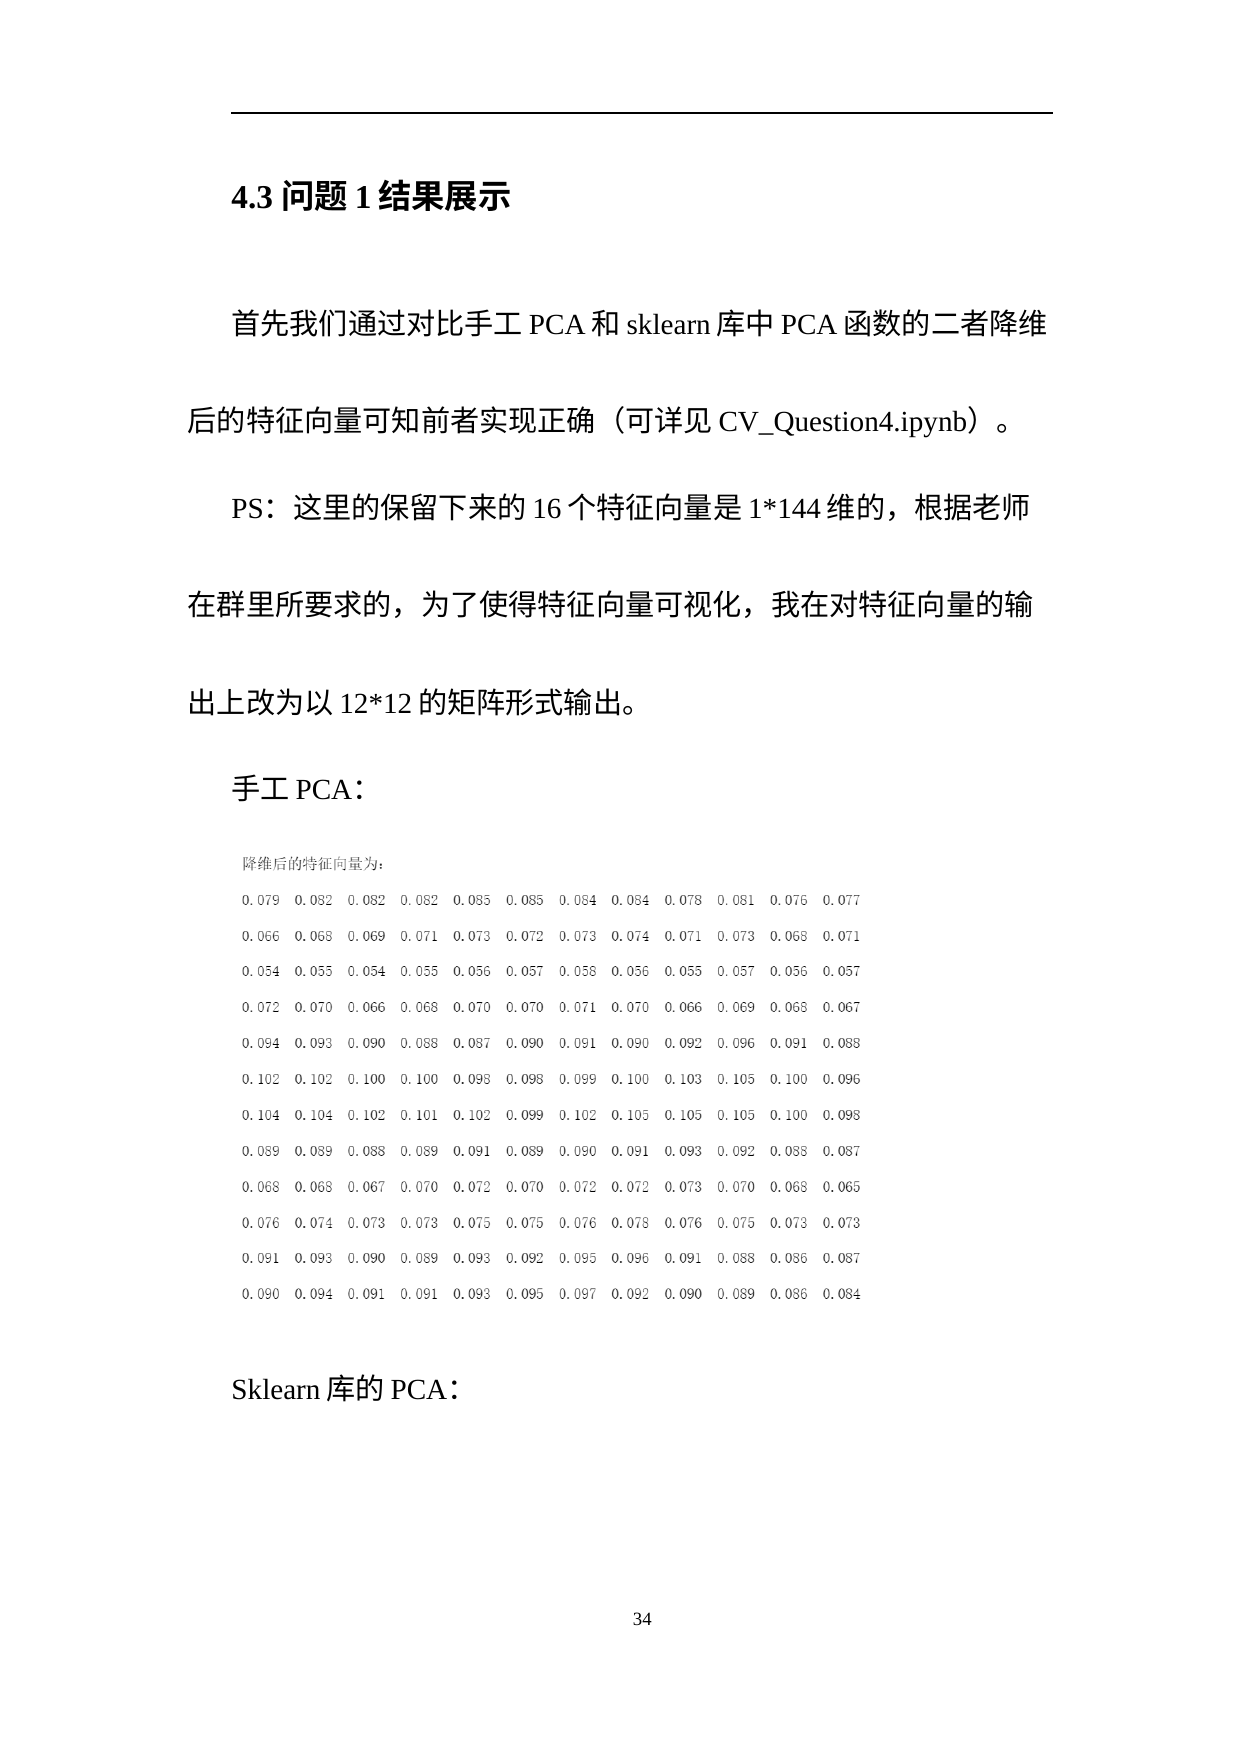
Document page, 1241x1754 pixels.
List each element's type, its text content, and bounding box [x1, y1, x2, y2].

text 手工PCA： [187, 754, 1053, 819]
text Sklearn库的PCA： [187, 1354, 1053, 1419]
picture [231, 853, 893, 1314]
text PS：这里的保留下来的16个特征向量是1*144维的，根据老师在群里所要求的，为了使得特征向量可视化，我在对特征向量的输出上改为以12*12的矩阵形式输出。 [187, 473, 1053, 733]
text 首先我们通过对比手工PCA和sklearn库中PCA函数的二者降维后的特征向量可知前者实现正确（可详见CV_Question4.ipynb）。 [187, 289, 1053, 452]
subtitle 4.3 问题1结果展示 [231, 162, 1053, 227]
